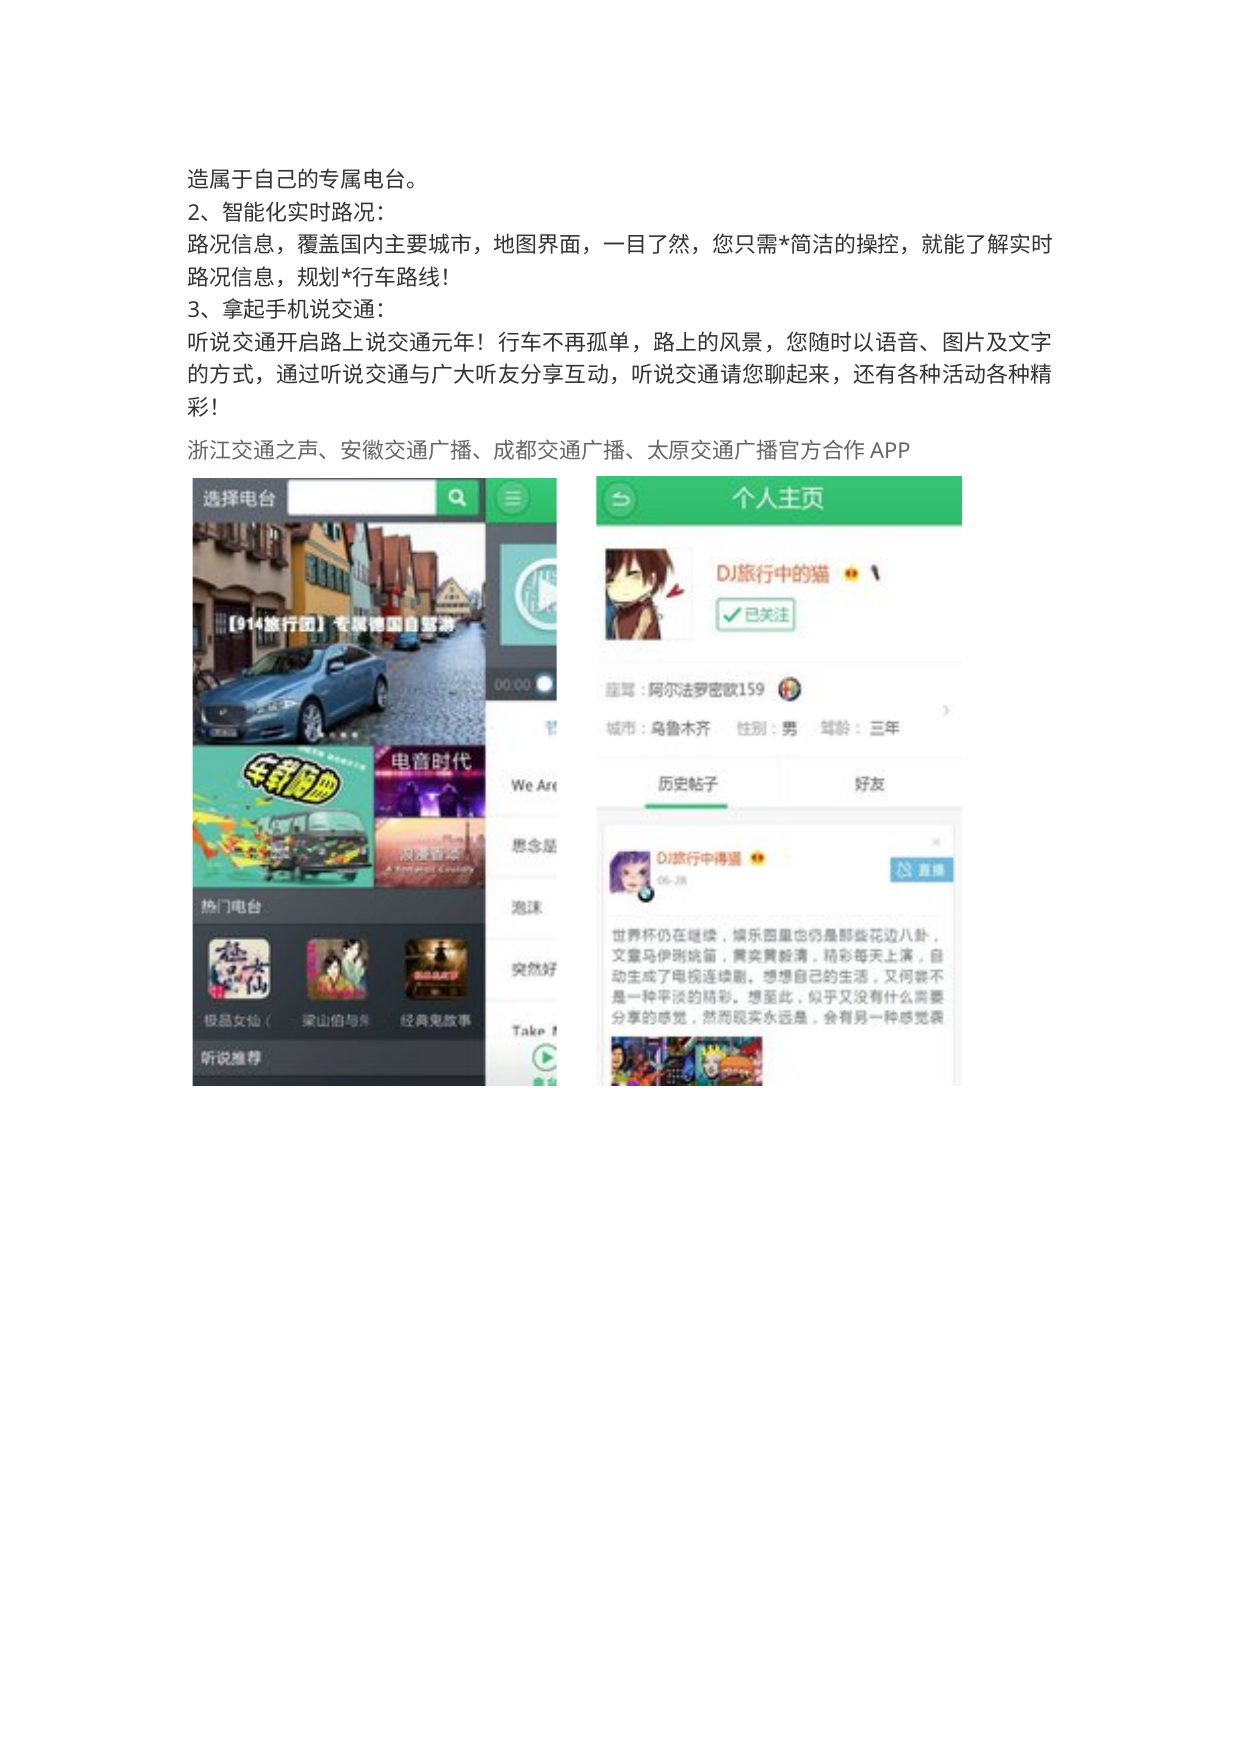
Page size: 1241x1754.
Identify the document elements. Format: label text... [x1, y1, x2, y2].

picture [596, 476, 962, 1086]
list 浙江交通之声、安徽交通广播、成都交通广播、太原交通广播官方合作APP [870, 433, 1053, 465]
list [187, 162, 1053, 422]
picture [192, 478, 557, 1086]
